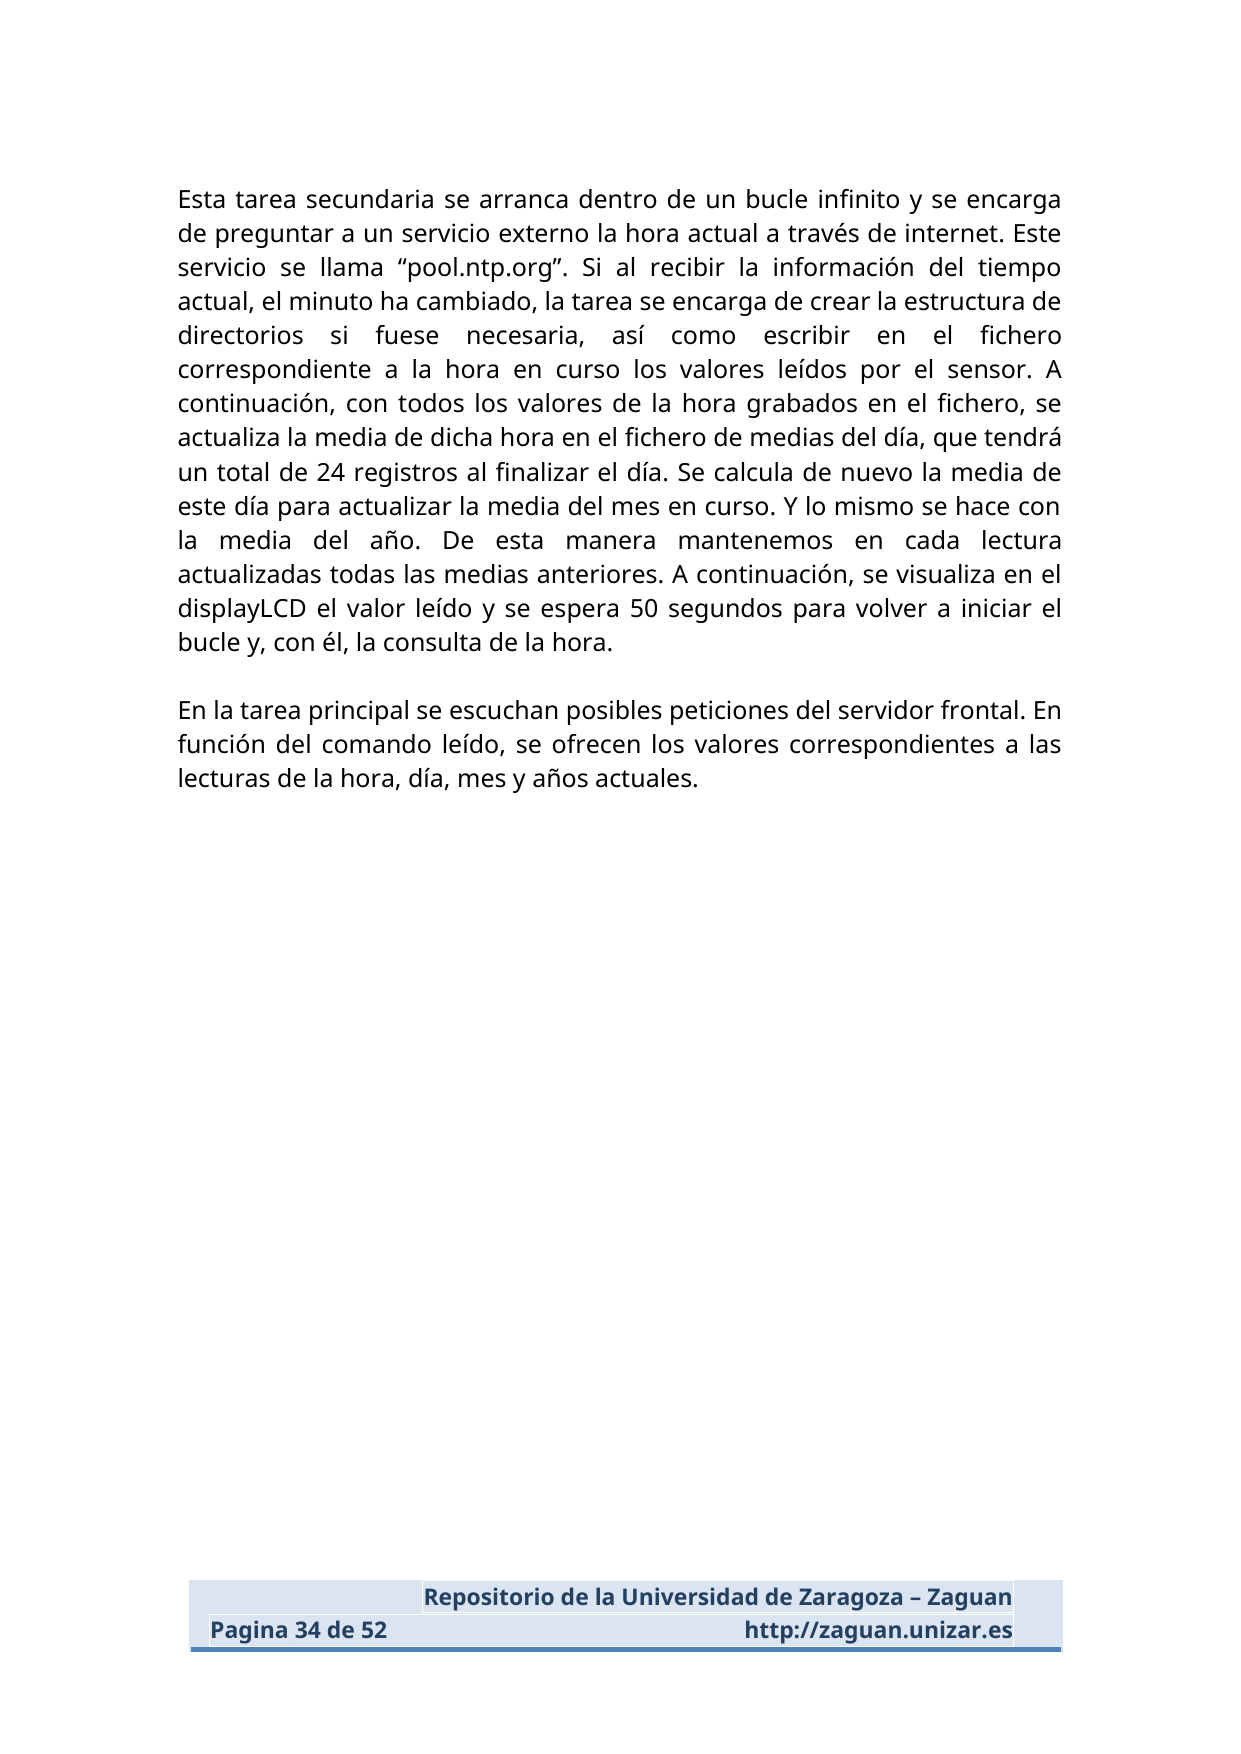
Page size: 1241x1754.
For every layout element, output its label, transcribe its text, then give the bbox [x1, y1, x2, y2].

text En la tarea principal se escuchan posibles peticiones del servidor frontal. En función del comando leído, se ofrecen los valores correspondientes a las lecturas de la hora, día, mes y años actuales. [177, 693, 1063, 795]
text Esta tarea secundaria se arranca dentro de un bucle infinito y se encarga de preguntar a un servicio externo la hora actual a través de internet. Este servicio se llama “pool.ntp.org”. Si al recibir la información del tiempo actual, el minuto ha cambiado, la tarea se encarga de crear la estructura de directorios si fuese necesaria, así como escribir en el fichero correspondiente a la hora en curso los valores leídos por el sensor. A continuación, con todos los valores de la hora grabados en el fichero, se actualiza la media de dicha hora en el fichero de medias del día, que tendrá un total de 24 registros al finalizar el día. Se calcula de nuevo la media de este día para actualizar la media del mes en curso. Y lo mismo se hace con la media del año. De esta manera mantenemos en cada lectura actualizadas todas las medias anteriores. A continuación, se visualiza en el displayLCD el valor leído y se espera 50 segundos para volver a iniciar el bucle y, con él, la consulta de la hora. [177, 182, 1063, 658]
